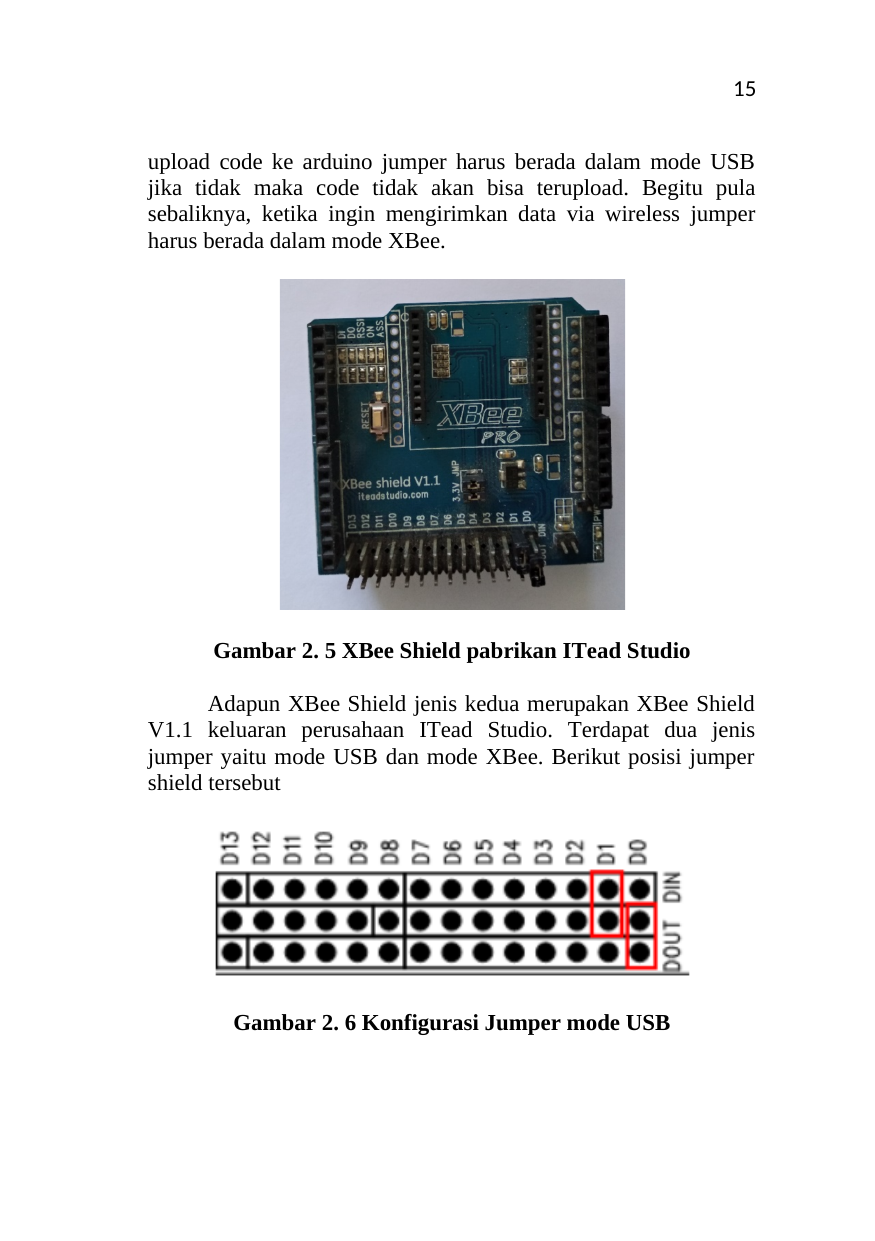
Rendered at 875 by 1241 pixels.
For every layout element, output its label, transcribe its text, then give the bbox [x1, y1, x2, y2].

text Gambar 2. XBee Shield pabrikan ITead Studio [148, 637, 756, 664]
text Gambar 2. Konfigurasi Jumper mode USB [148, 1009, 756, 1036]
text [148, 148, 756, 253]
text Adapun XBee Shield jenis kedua merupakan XBee Shield V1.1 keluaran perusahaan ITead Studio. Terdapat dua jenis jumper yaitu mode USB dan mode XBee. Berikut posisi jumper shield tersebut [148, 690, 756, 795]
picture [202, 821, 702, 982]
picture [279, 279, 626, 610]
